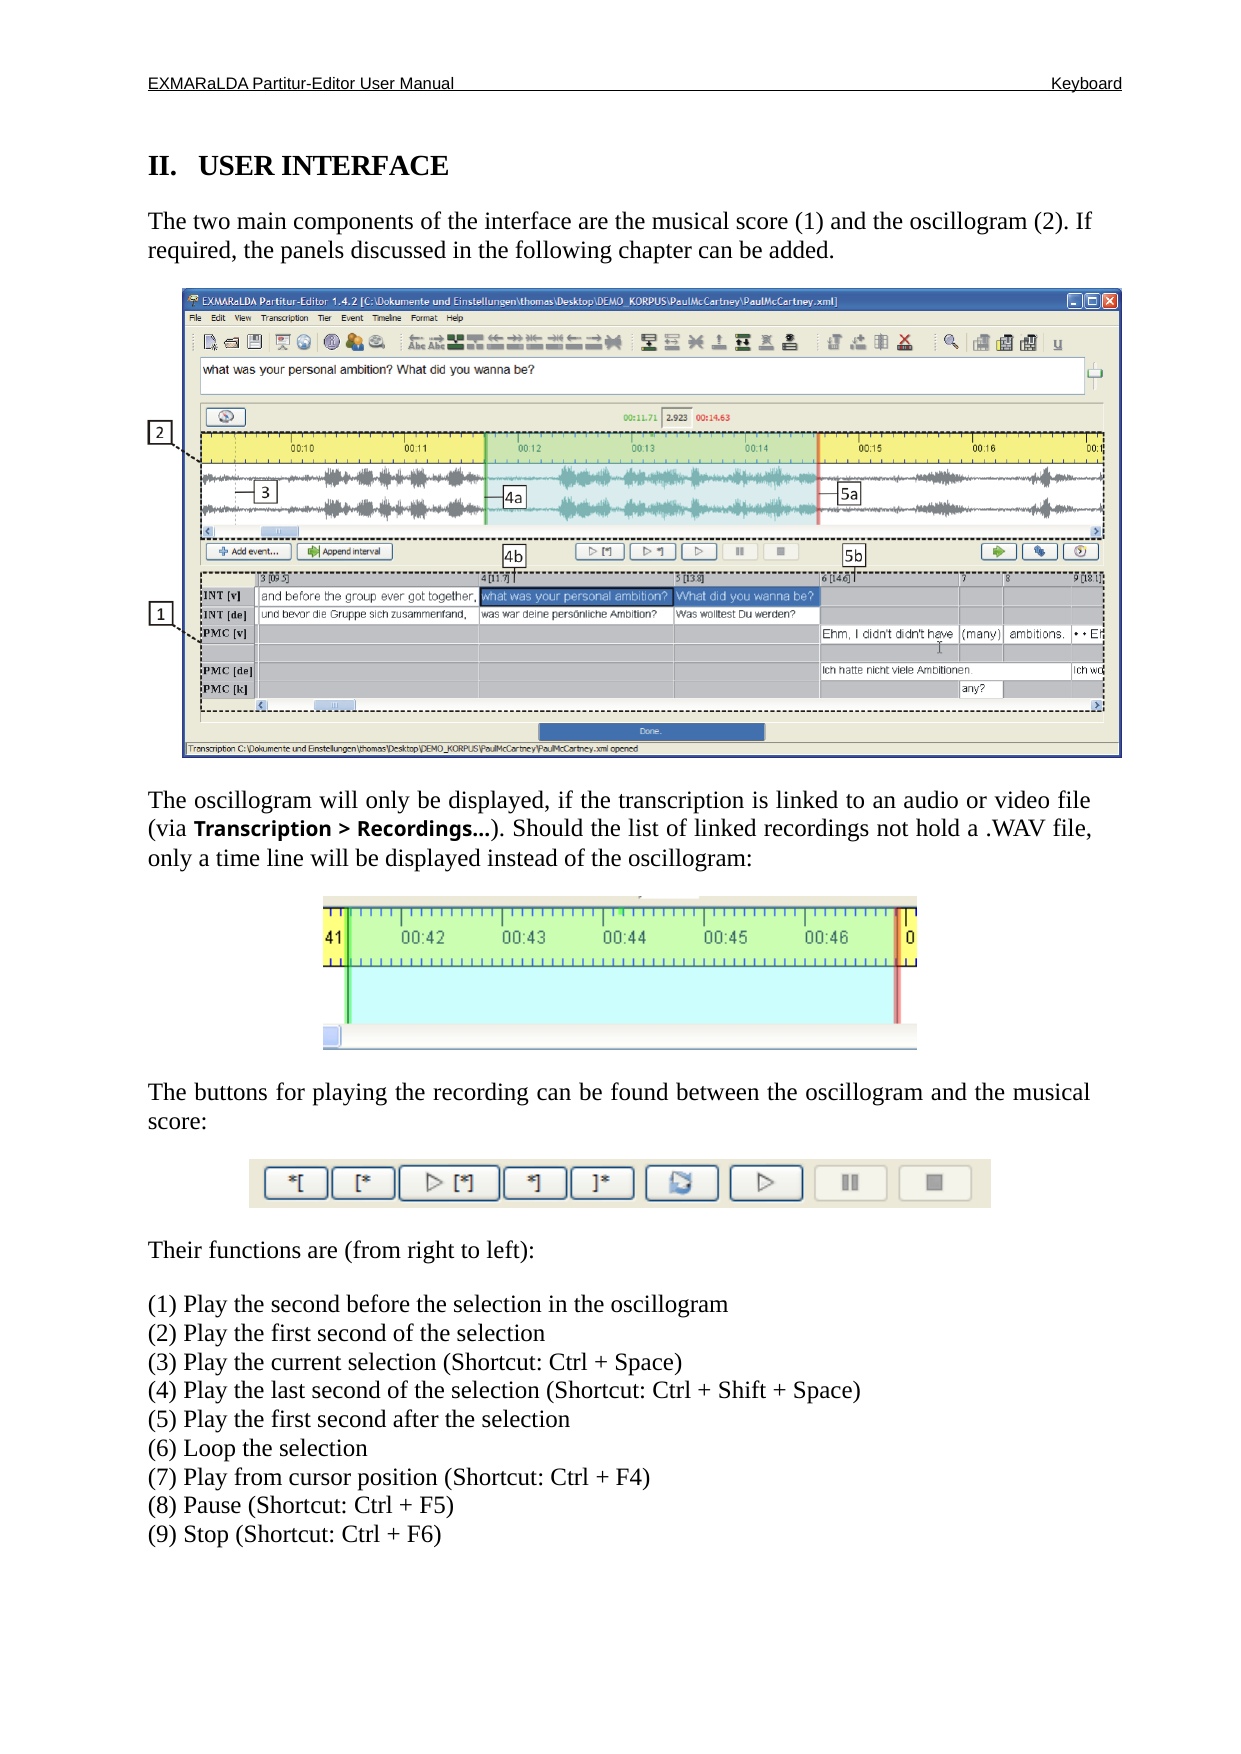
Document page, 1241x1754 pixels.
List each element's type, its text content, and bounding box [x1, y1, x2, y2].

text The two main components of the interface are the musical score (1) and the oscillogram (2). If required, the panels discussed in the following chapter can be added. [148, 206, 1093, 264]
text Their functions are (from right to left): [148, 1235, 1093, 1264]
text (4) Play the last second of the selection (Shortcut: Ctrl + Shift + Space) [148, 1375, 1093, 1404]
subtitle USER INTERFACE [148, 148, 1093, 181]
text (8) Pause (Shortcut: Ctrl + F5) [148, 1490, 1093, 1519]
text (9) Stop (Shortcut: Ctrl + F6) [148, 1519, 1093, 1548]
text (1) Play the second before the selection in the oscillogram [148, 1289, 1093, 1318]
text (2) Play the first second of the selection [148, 1318, 1093, 1347]
picture [323, 896, 917, 1050]
text The oscillogram will only be displayed, if the transcription is linked to an audio or video file (via Transcription > Recordings...). Should the list of linked recordings not hold a .WAV file, only a time line will be displayed instead of the oscillogram: [148, 785, 1093, 872]
text (7) Play from cursor position (Shortcut: Ctrl + F4) [148, 1462, 1093, 1490]
picture [147, 288, 1122, 758]
text (3) Play the current selection (Shortcut: Ctrl + Space) [148, 1347, 1093, 1375]
text The buttons for playing the recording can be found between the oscillogram and the musical score: [148, 1077, 1093, 1134]
text (6) Loop the selection [148, 1433, 1093, 1462]
text (5) Play the first second after the selection [148, 1404, 1093, 1433]
picture [249, 1159, 991, 1208]
